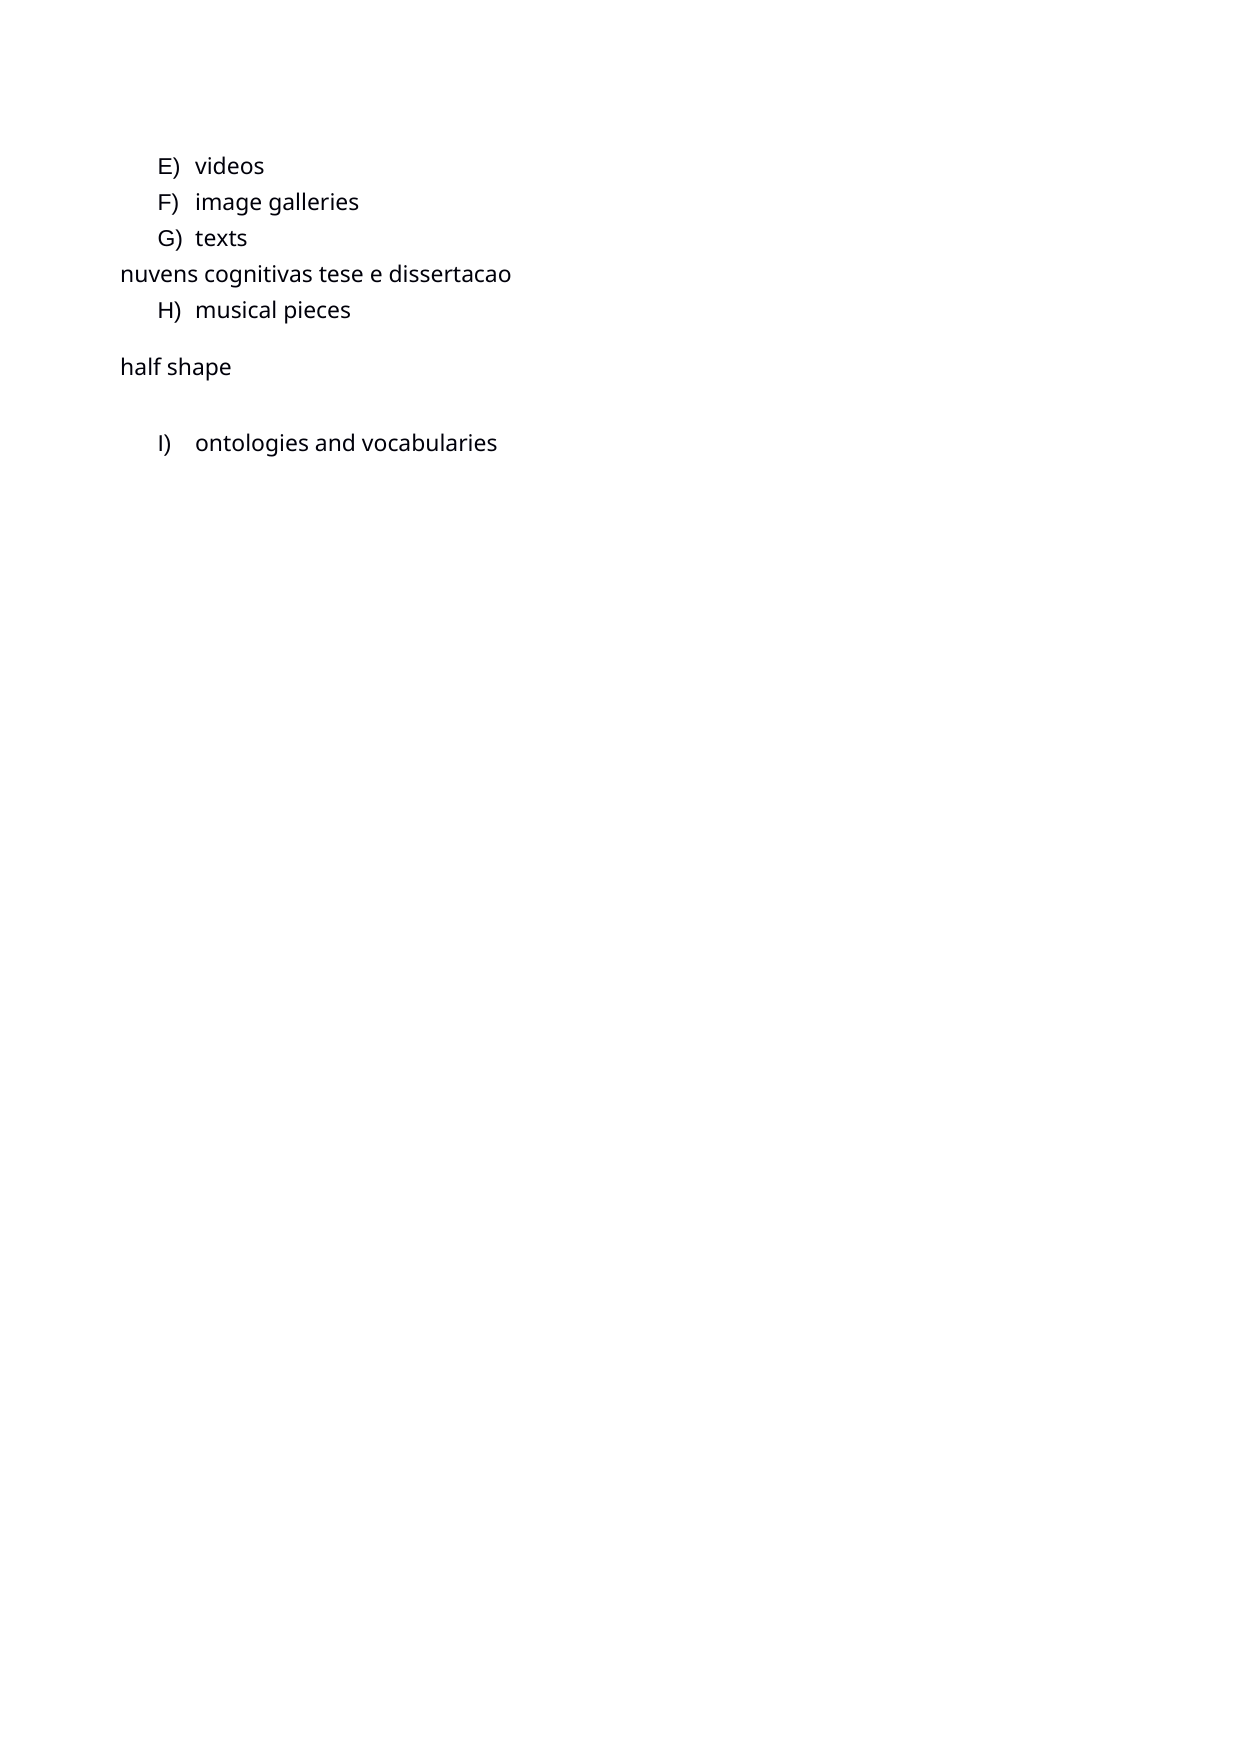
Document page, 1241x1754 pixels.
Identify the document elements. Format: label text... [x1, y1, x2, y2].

list musical pieces [157, 294, 1120, 325]
list ontologies and vocabularies [157, 427, 1120, 458]
text half shape [120, 351, 1120, 382]
list image galleries [157, 186, 1120, 217]
list texts [157, 222, 1120, 253]
list videos [157, 150, 1120, 181]
text nuvens cognitivas tese e dissertacao [120, 258, 1120, 289]
